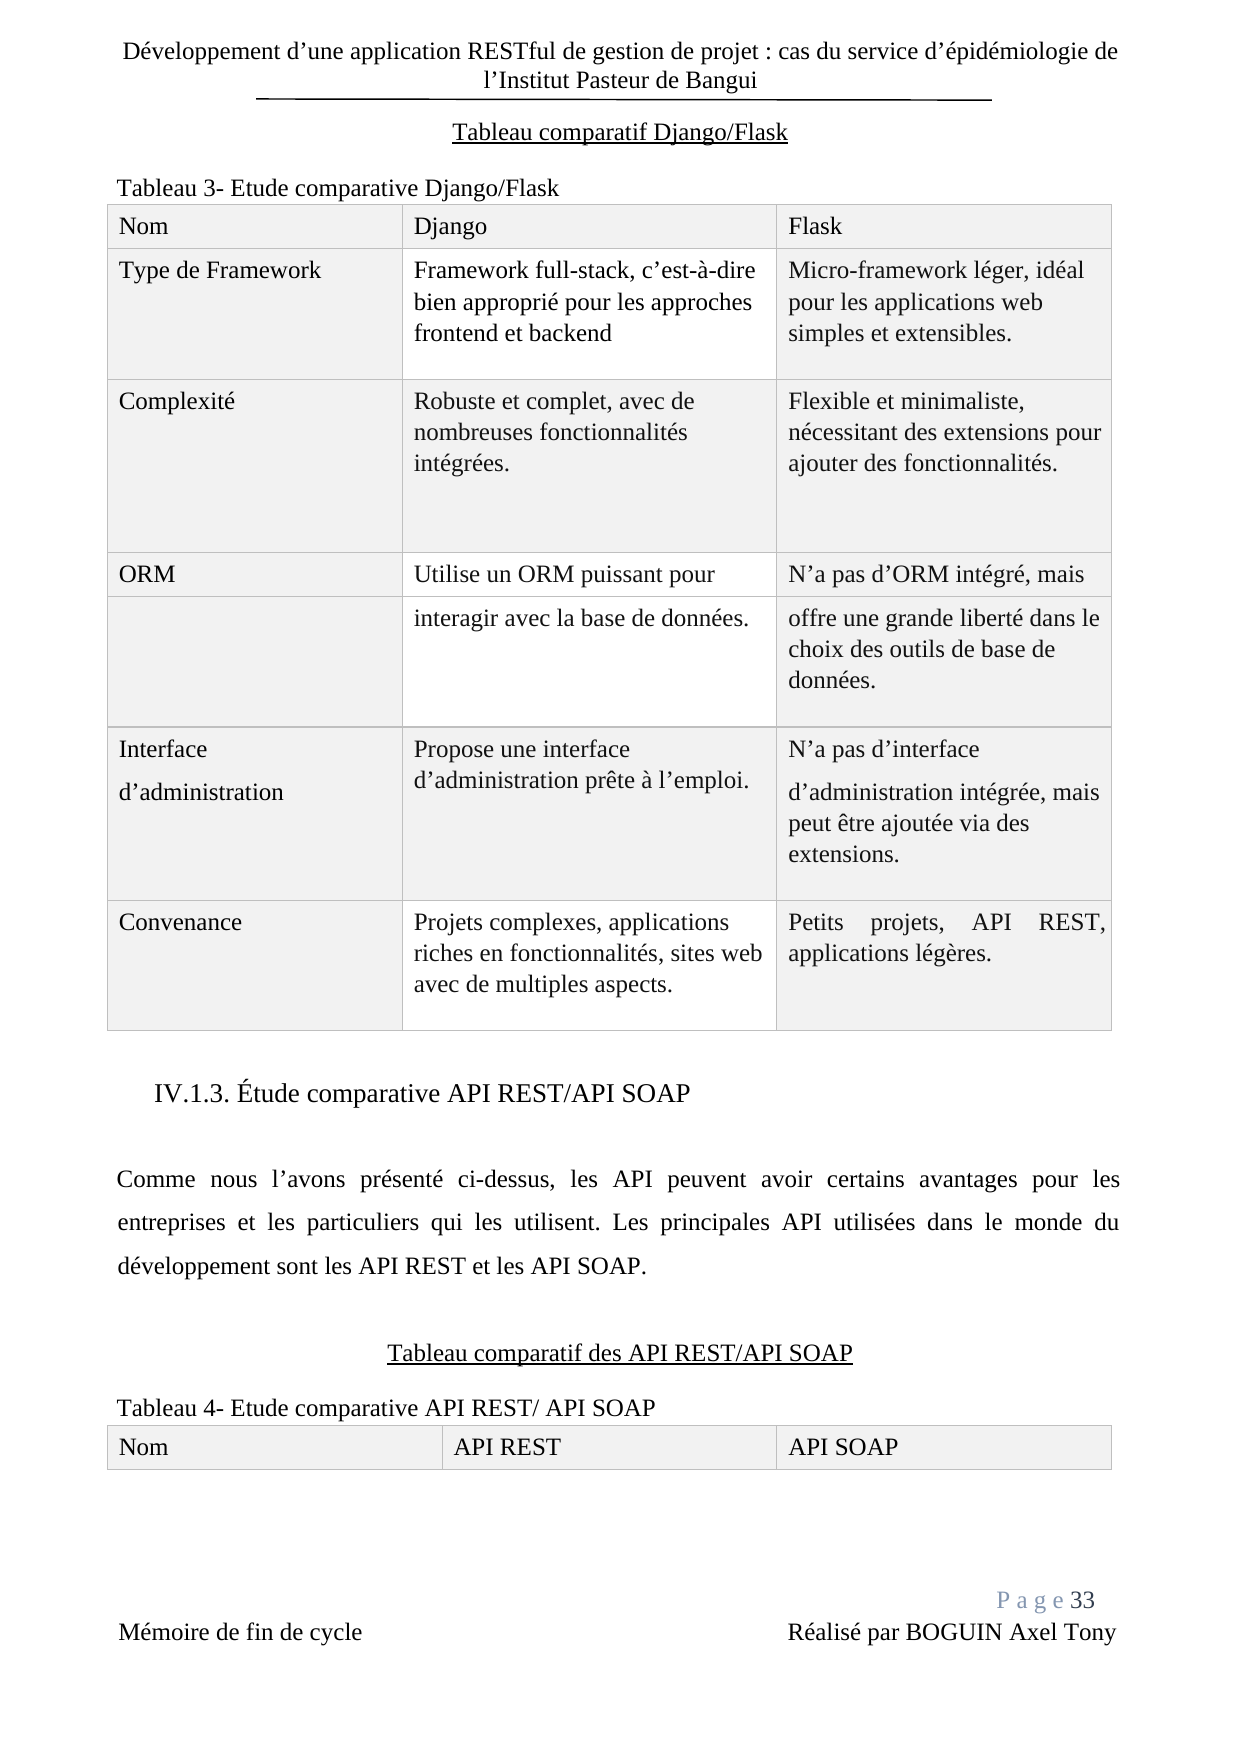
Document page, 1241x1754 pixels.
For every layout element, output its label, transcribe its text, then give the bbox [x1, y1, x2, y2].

table_cell N’a pas d’ORM intégré, mais [777, 553, 1111, 596]
table_cell Type de Framework [108, 249, 402, 379]
table_cell Complexité [108, 380, 402, 552]
table_cell Robuste et complet, avec de nombreuses fonctionnalités intégrées. [403, 380, 776, 552]
table_header Flask [777, 205, 1111, 248]
subtitle Tableau 3- Etude comparative Django/Flask [116, 173, 1122, 201]
table_cell Utilise un ORM puissant pour [403, 553, 776, 596]
subtitle IV.1.3. Étude comparative API REST/API SOAP [154, 1077, 1122, 1108]
table_cell Projets complexes, applications riches en fonctionnalités, sites web avec de multiples aspects. [403, 901, 776, 1030]
table_cell N’a pas d’interface d’administration intégrée, mais peut être ajoutée via des extensions. [777, 728, 1111, 900]
table_cell interagir avec la base de données. [403, 597, 776, 726]
subtitle Tableau 4- Etude comparative API REST/ API SOAP [116, 1393, 1122, 1422]
table_cell Propose une interface d’administration prête à l’emploi. [403, 728, 776, 900]
table_header Django [403, 205, 776, 248]
table_header API REST [443, 1426, 776, 1469]
table_cell offre une grande liberté dans le choix des outils de base de données. [777, 597, 1111, 726]
table_cell Petits projets, API REST, applications légères. [777, 901, 1111, 1030]
subtitle Tableau comparatif Django/Flask [118, 117, 1122, 146]
table_cell [108, 597, 402, 726]
table_header API SOAP [777, 1426, 1111, 1469]
table_cell Framework full-stack, c’est-à-dire bien approprié pour les approches frontend et backend [403, 249, 776, 379]
text Comme nous l’avons présenté ci-dessus, les API peuvent avoir certains avantages pour les entreprises et les particuliers qui les utilisent. Les principales API utilisées dans le monde du développement sont les API REST et les API SOAP. [116, 1164, 1121, 1280]
table_header Nom [108, 1426, 442, 1469]
table_cell ORM [108, 553, 402, 596]
table_cell Flexible et minimaliste, nécessitant des extensions pour ajouter des fonctionnalités. [777, 380, 1111, 552]
table_cell Micro-framework léger, idéal pour les applications web simples et extensibles. [777, 249, 1111, 379]
subtitle Tableau comparatif des API REST/API SOAP [118, 1338, 1122, 1367]
table_header Nom [108, 205, 402, 248]
table_cell Interface d’administration [108, 728, 402, 900]
table_cell Convenance [108, 901, 402, 1030]
